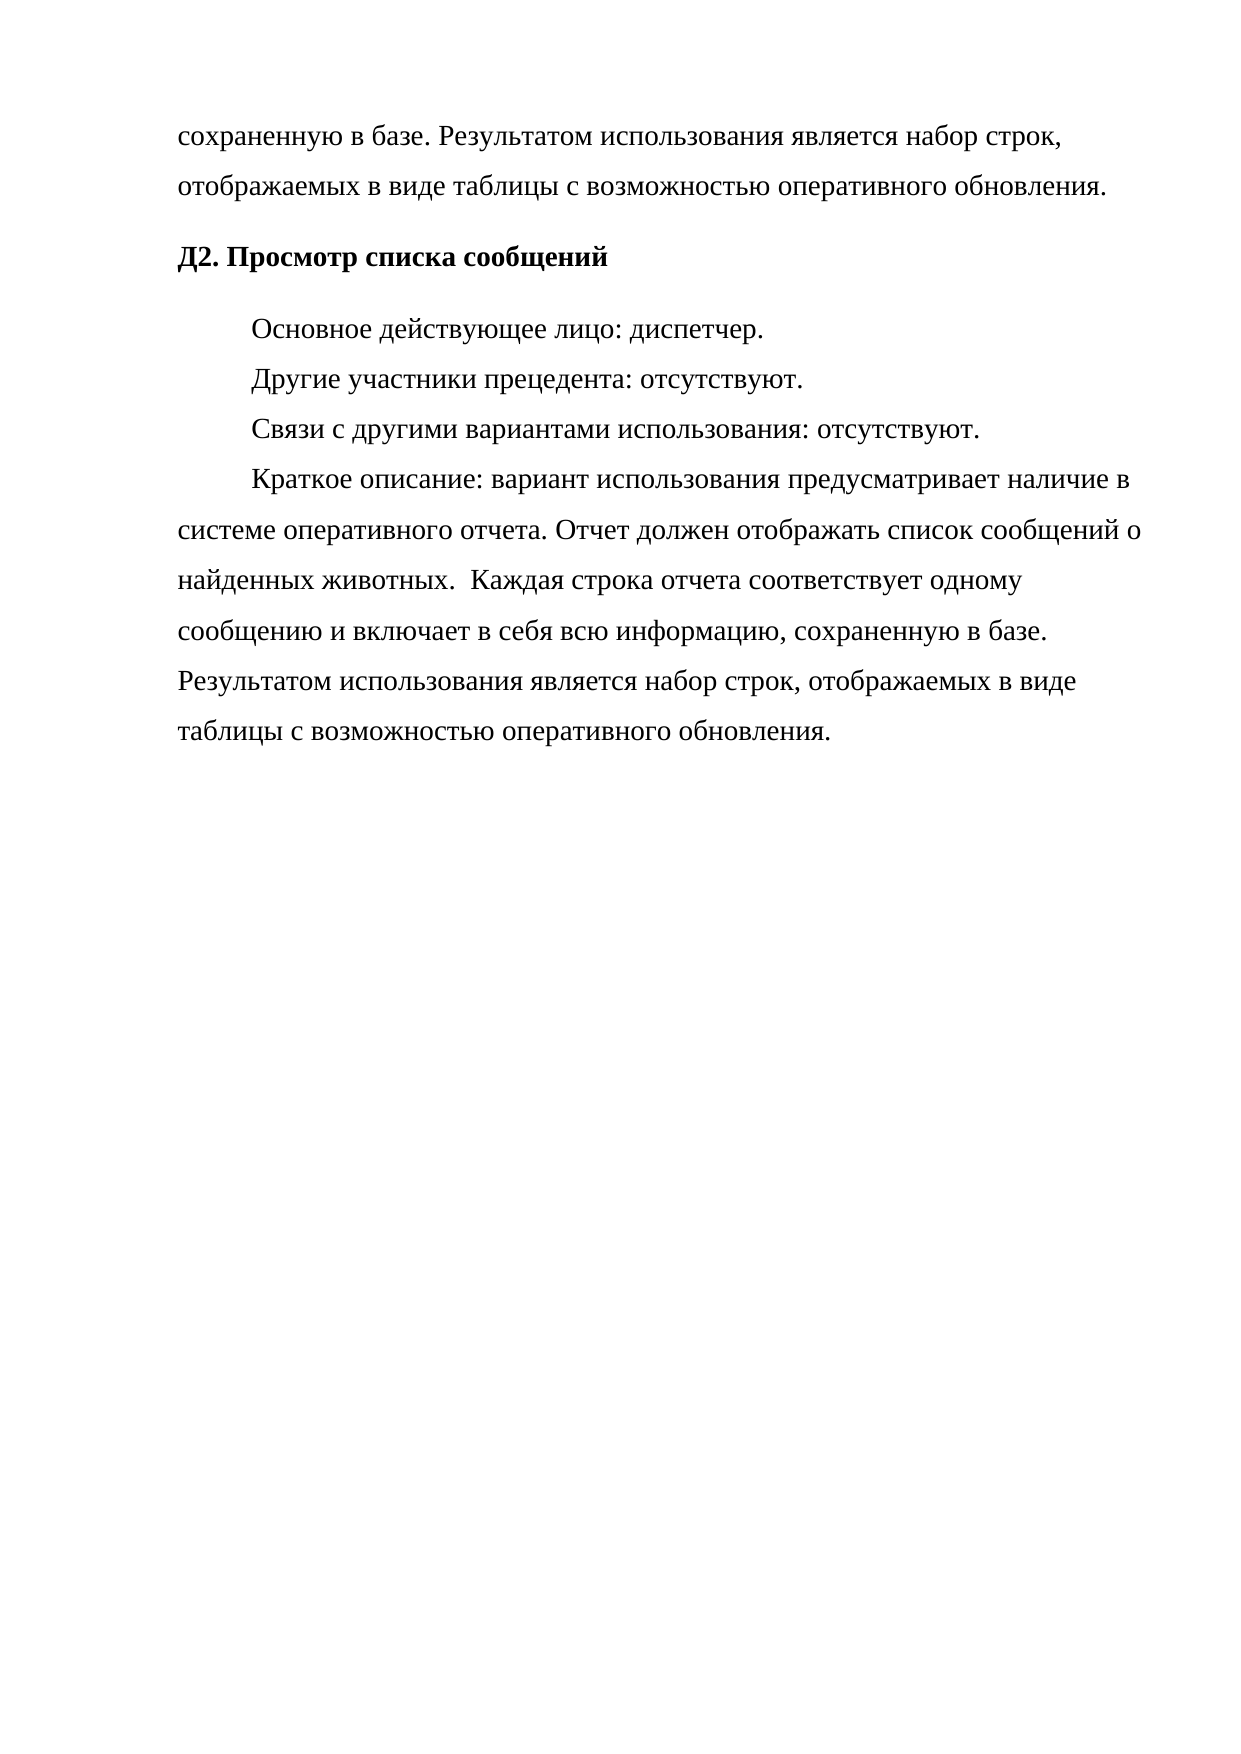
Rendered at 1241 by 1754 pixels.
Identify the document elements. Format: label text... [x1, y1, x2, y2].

text Другие участники прецедента: отсутствуют. [177, 361, 1152, 394]
text Краткое описание: вариант использования предусматривает наличие в системе оперативного отчета. Отчет должен отображать список сообщений о найденных животных. Каждая строка отчета соответствует одному сообщению и включает в себя всю информацию, сохраненную в базе. Результатом использования является набор строк, отображаемых в виде таблицы с возможностью оперативного обновления. [177, 462, 1152, 747]
text Д2. Просмотр списка сообщений [177, 239, 1152, 273]
text Связи с другими вариантами использования: отсутствуют. [177, 411, 1152, 445]
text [177, 118, 1152, 202]
text Основное действующее лицо: диспетчер. [177, 311, 1152, 344]
